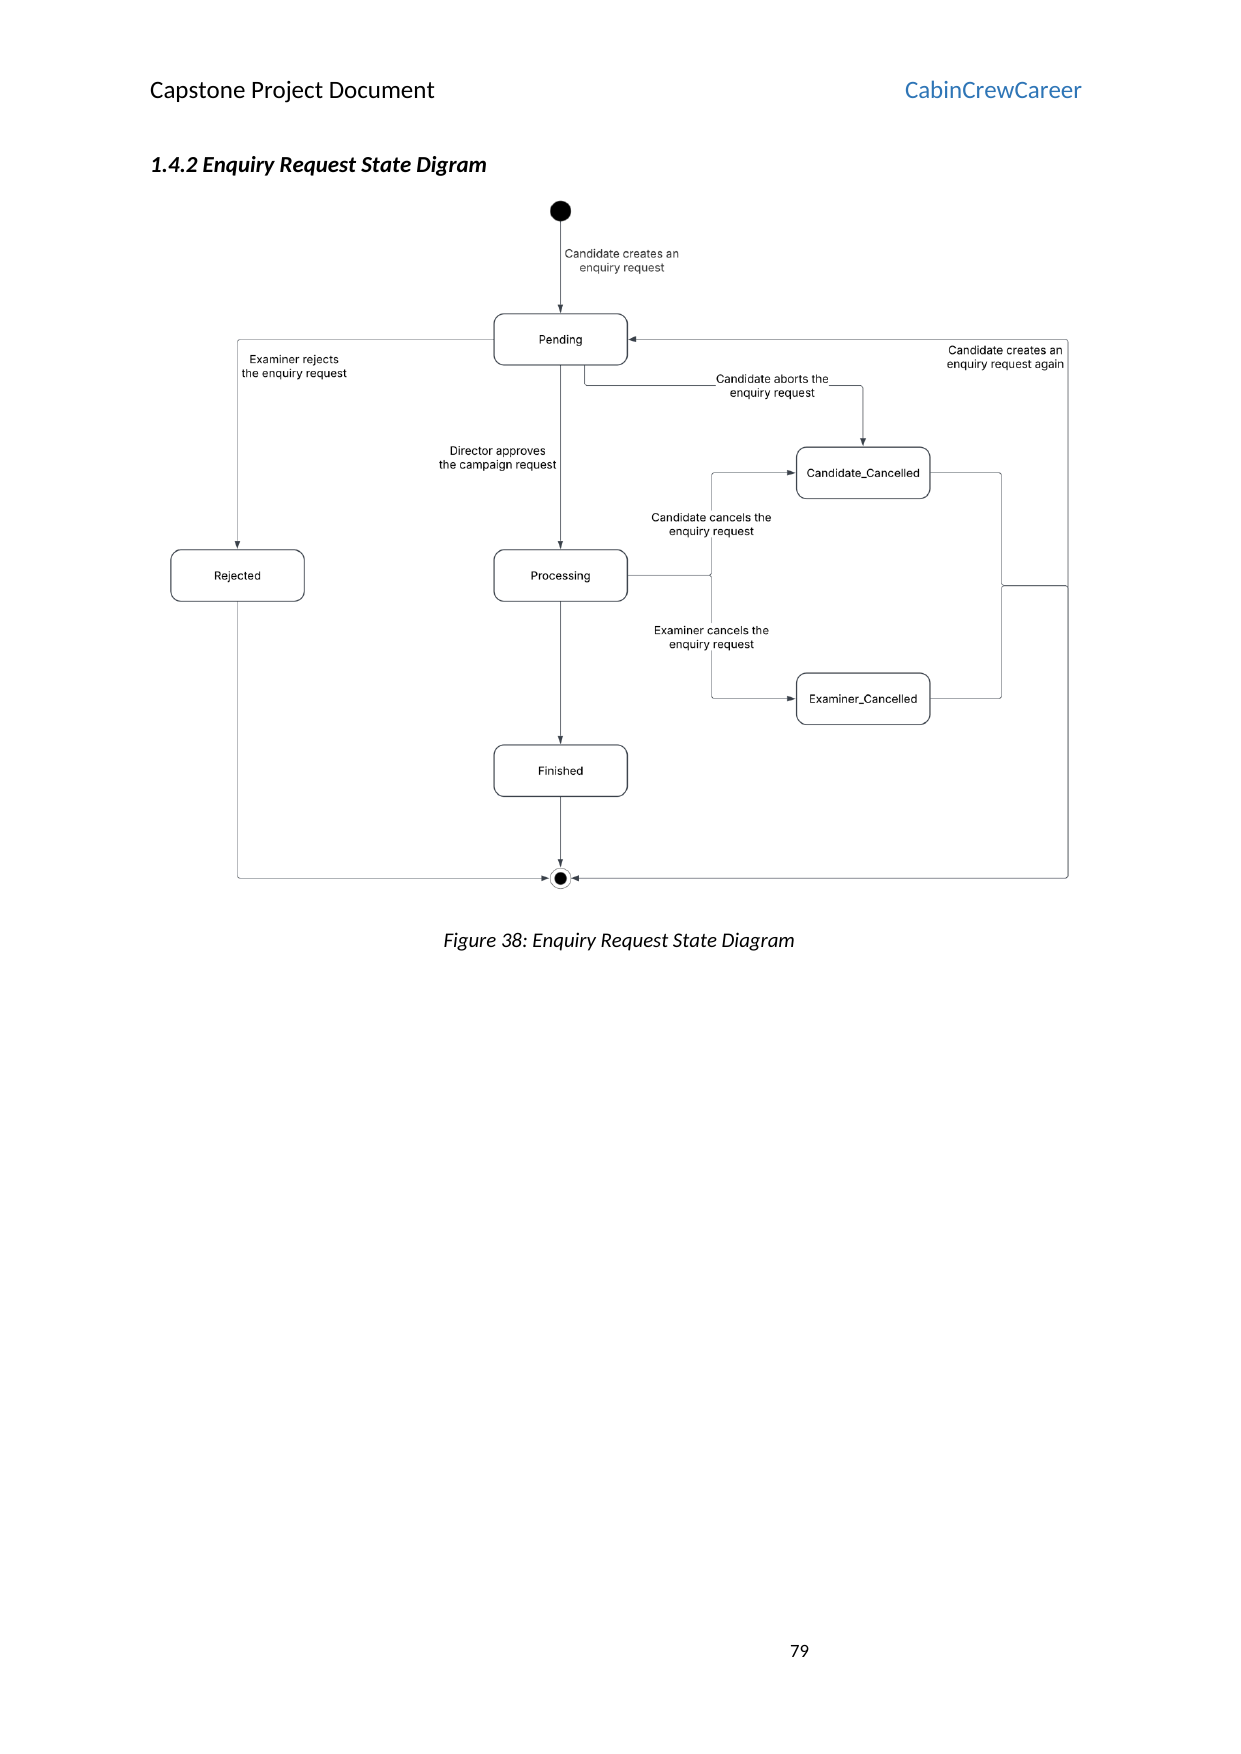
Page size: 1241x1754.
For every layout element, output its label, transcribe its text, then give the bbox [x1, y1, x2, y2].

subtitle 1.4.2 Enquiry Request State Digram [150, 150, 1090, 178]
picture [150, 180, 1089, 909]
text Figure 38: Enquiry Request State Diagram [150, 927, 1090, 953]
